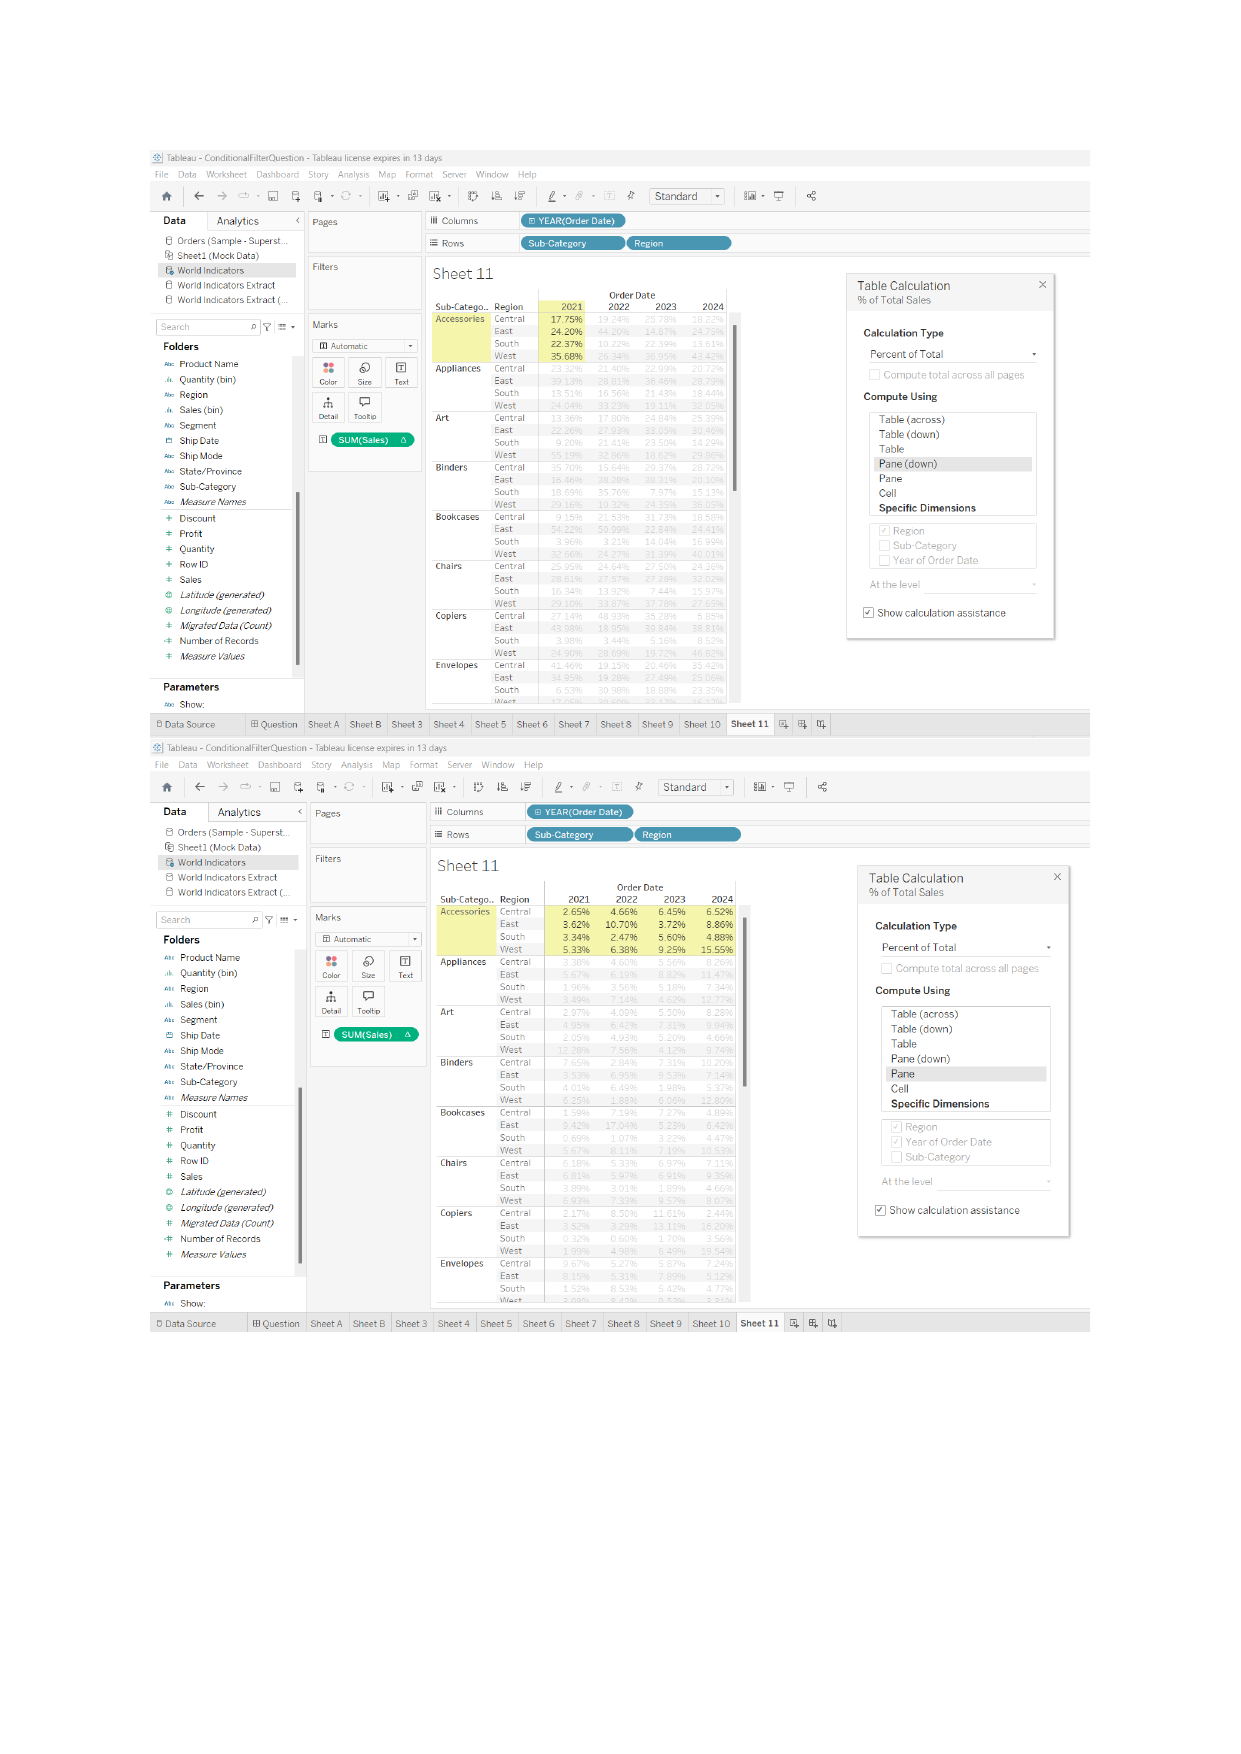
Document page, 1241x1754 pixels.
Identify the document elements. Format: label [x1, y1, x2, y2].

picture [150, 739, 1091, 1332]
picture [150, 150, 1091, 738]
